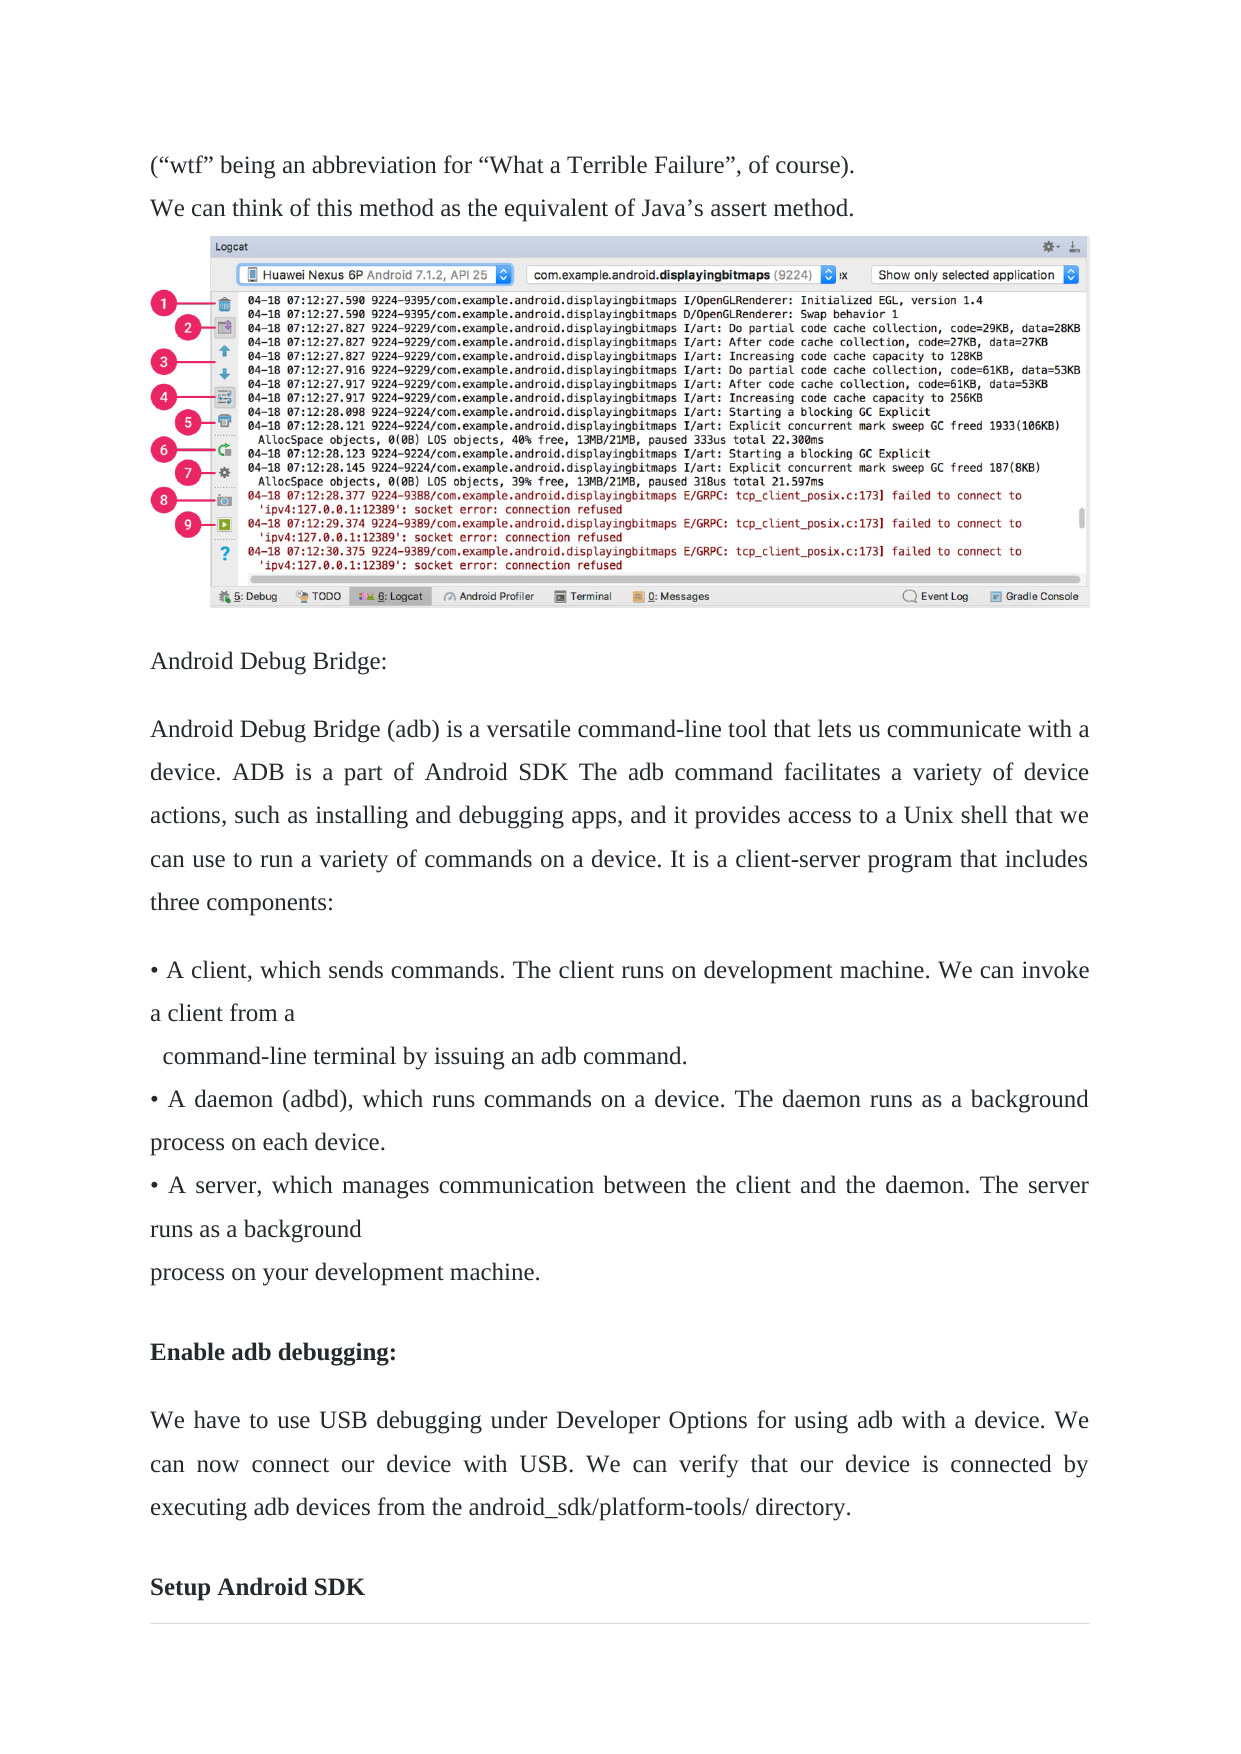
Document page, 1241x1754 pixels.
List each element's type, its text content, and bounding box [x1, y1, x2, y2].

text Setup Android SDK [150, 1572, 1090, 1601]
text Enable adb debugging: [150, 1337, 1090, 1366]
text • A daemon (adbd), which runs commands on a device. The daemon runs as a background process on each device. [150, 1084, 1090, 1156]
text process on your development machine. [150, 1257, 1090, 1286]
text Android Debug Bridge (adb) is a versatile command-line tool that lets us communicate with a device. ADB is a part of Android SDK The adb command facilitates a variety of device actions, such as installing and debugging apps, and it provides access to a Unix shell that we can use to run a variety of commands on a device. It is a client-server program that includes three components: [150, 714, 1090, 916]
picture [150, 236, 1091, 608]
text We can think of this method as the equivalent of Java’s assert method. [150, 193, 1090, 222]
text command-line terminal by issuing an adb command. [150, 1041, 1090, 1070]
text We have to use USB debugging under Developer Options for using adb with a device. We can now connect our device with USB. We can verify that our device is connected by executing adb devices from the android_sdk/platform-tools/ directory. [150, 1406, 1090, 1521]
text (“wtf” being an abbreviation for “What a Terrible Failure”, of course). [150, 150, 1090, 179]
text • A client, which sends commands. The client runs on development machine. We can invoke a client from a [150, 955, 1090, 1027]
text Android Debug Bridge: [150, 646, 1090, 675]
text • A server, which manages communication between the client and the daemon. The server runs as a background [150, 1171, 1090, 1242]
